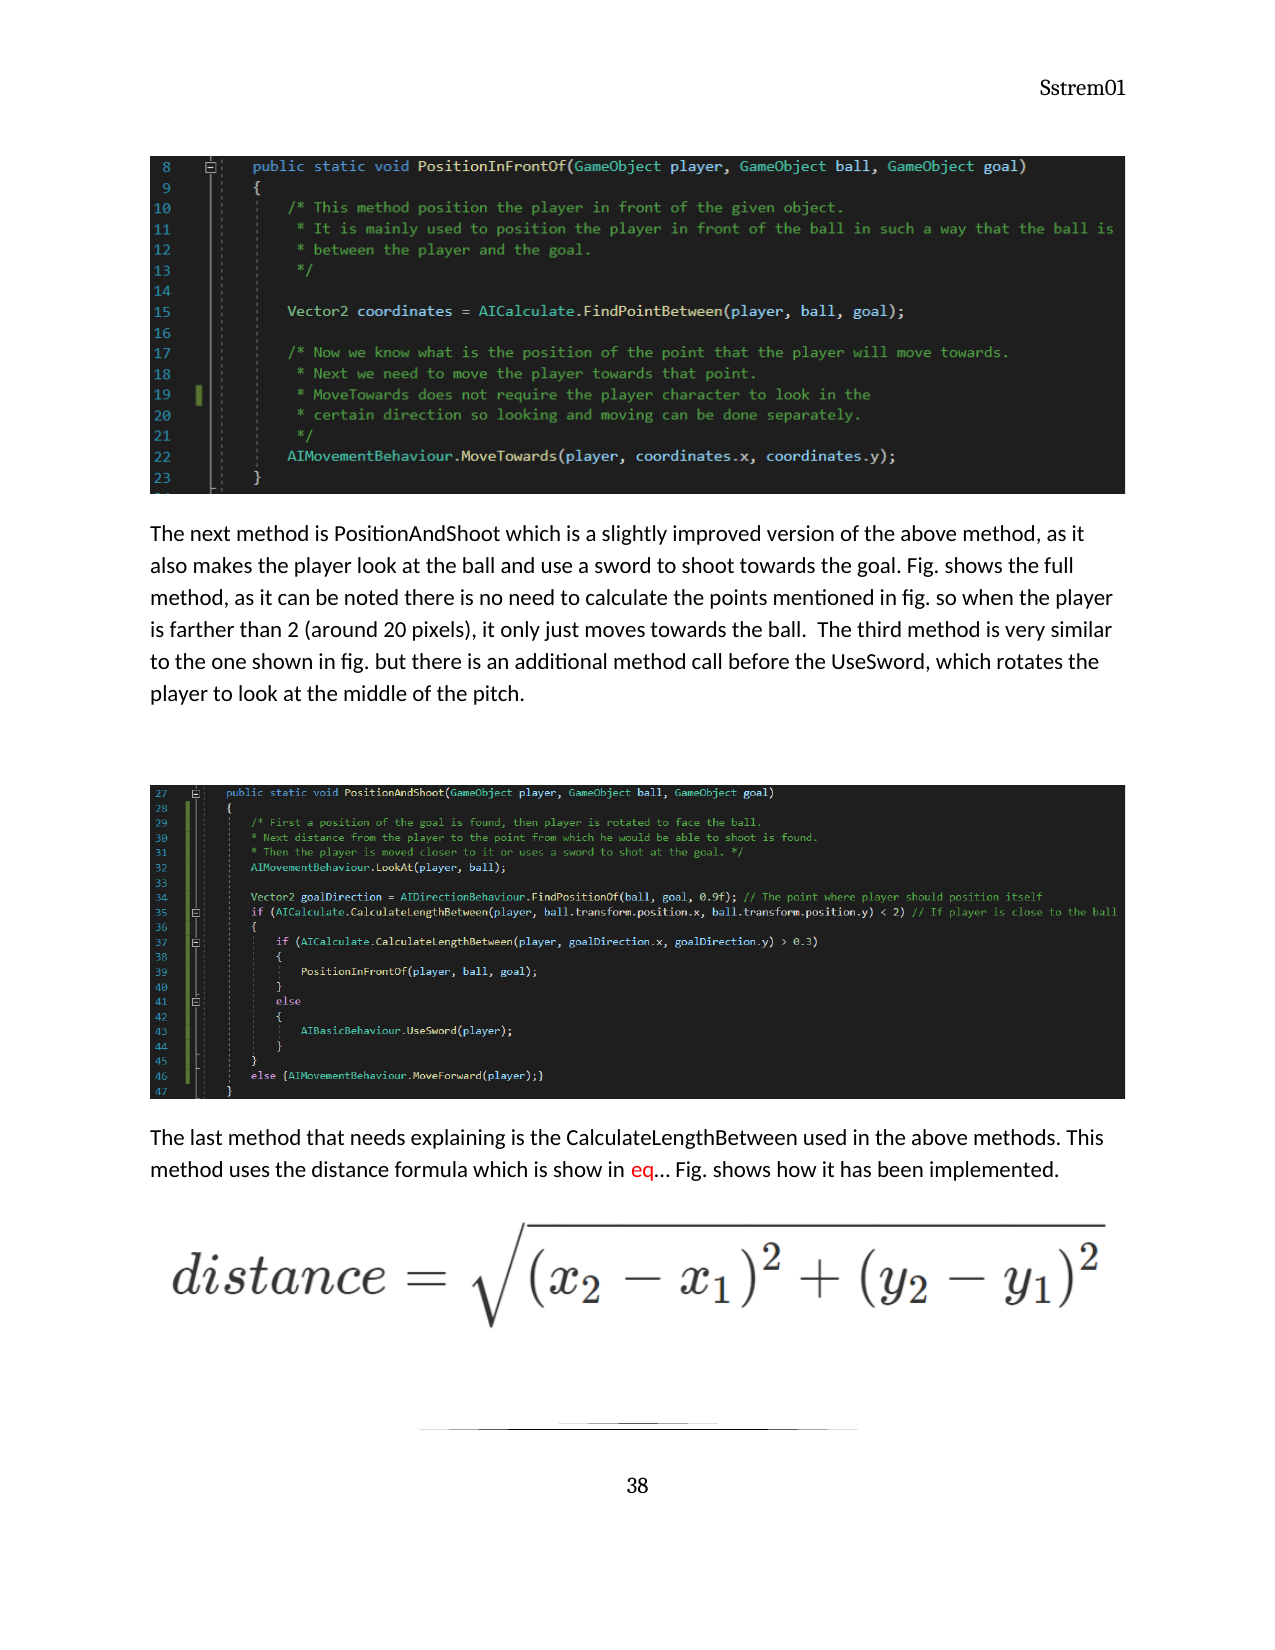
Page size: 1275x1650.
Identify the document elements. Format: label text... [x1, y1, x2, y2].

text The next method is PositionAndShoot which is a slightly improved version of the above method, as it also makes the player look at the ball and use a sword to shoot towards the goal. Fig. shows the full method, as it can be noted there is no need to calculate the points mentioned in fig. so when the player is farther than 2 (around 20 pixels), it only just moves towards the ball. The third method is very similar to the one shown in fig. but there is an additional method call before the UseSword, which rotates the player to look at the middle of the pitch. [150, 519, 1125, 708]
picture [150, 1208, 1125, 1356]
picture [150, 156, 1125, 494]
picture [150, 785, 1125, 1099]
text The last method that needs explaining is the CalculateLengthBetween used in the above methods. This method uses the distance formula which is show in eq… Fig. shows how it has been implemented. [150, 1123, 1125, 1183]
